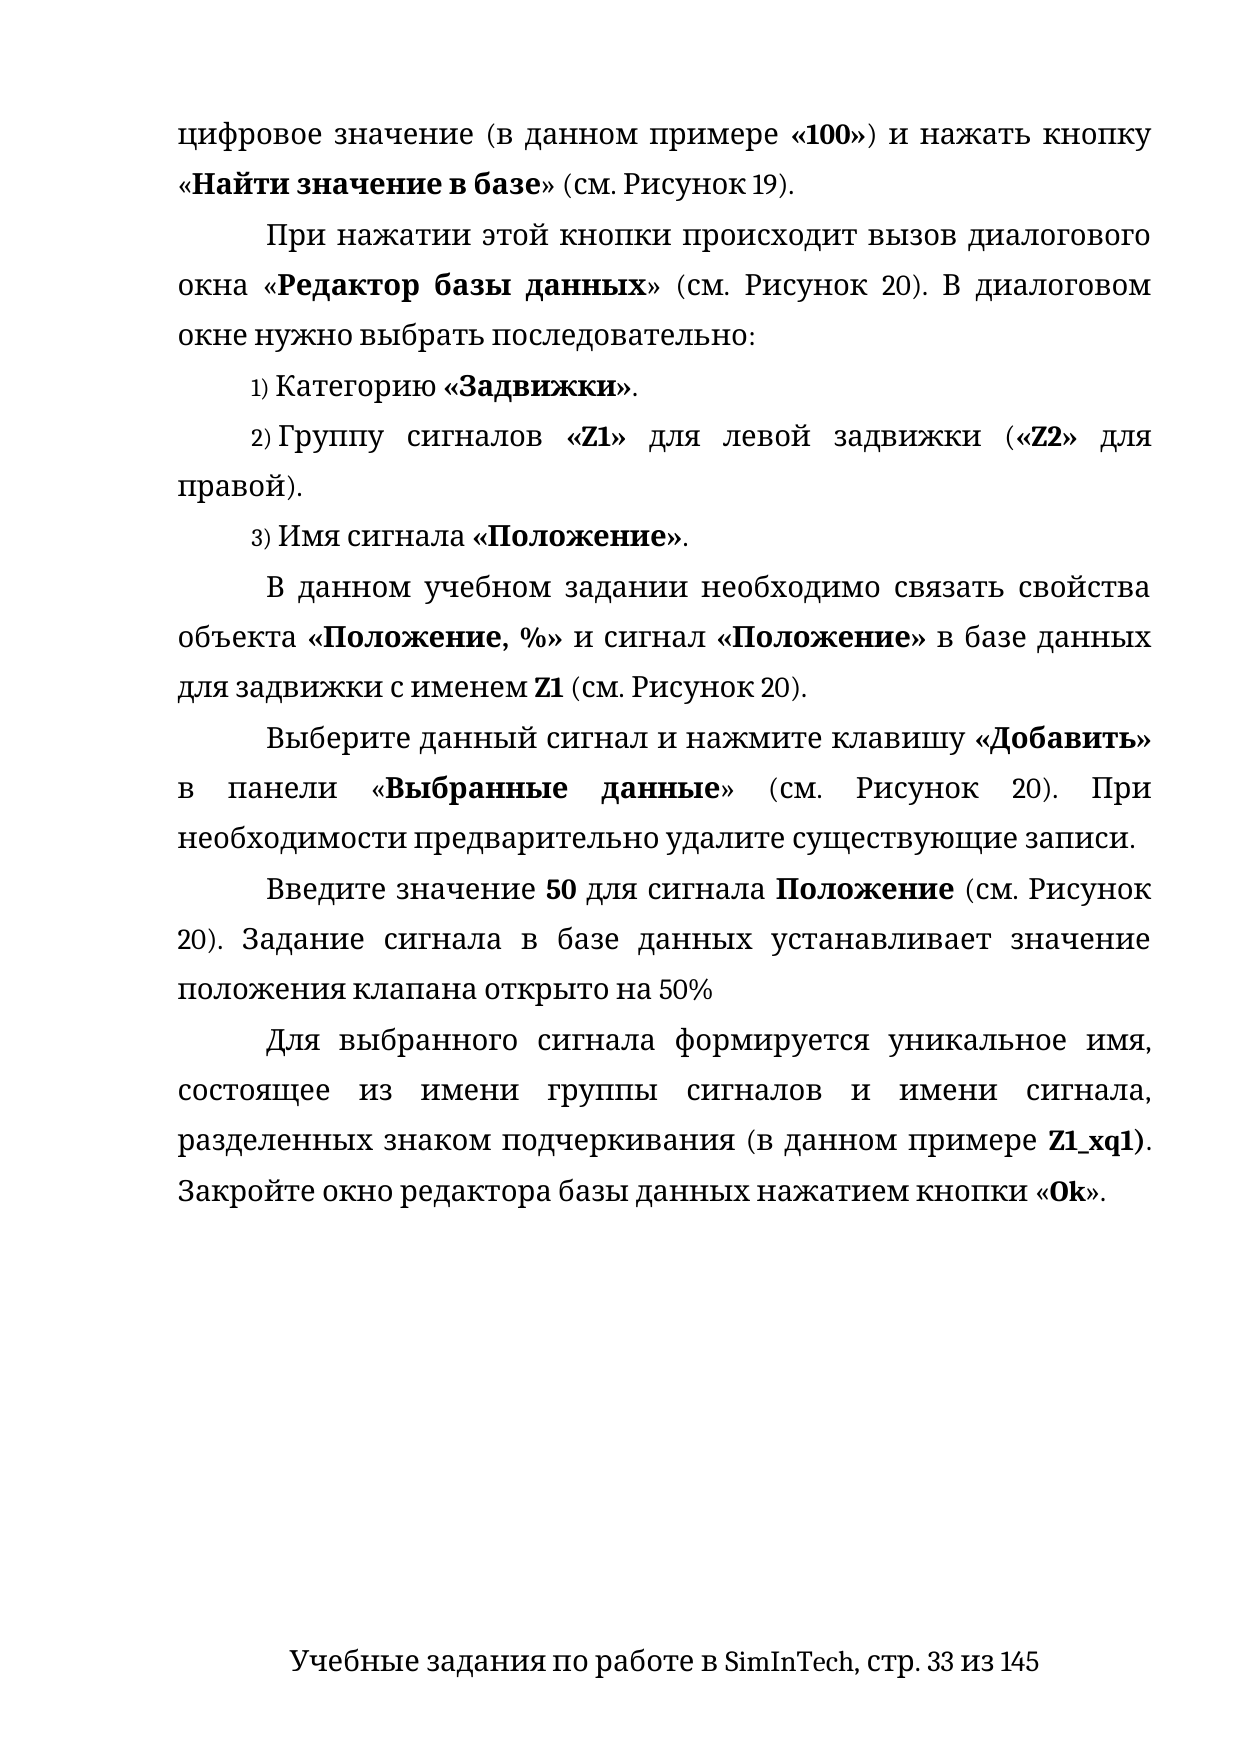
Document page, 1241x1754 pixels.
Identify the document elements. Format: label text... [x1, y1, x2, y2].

list Категорию «Задвижки». [177, 370, 1152, 403]
list Имя сигнала «Положение». [177, 521, 1152, 554]
list Группу сигналов «Z1» для левой задвижки («Z2» для правой). [177, 420, 1152, 504]
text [177, 118, 1152, 202]
text Для выбранного сигнала формируется уникальное имя, состоящее из имени группы сигналов и имени сигнала, разделенных знаком подчеркивания (в данном примере Z1_xq1). Закройте окно редактора базы данных нажатием кнопки «Ok». [177, 1024, 1152, 1208]
